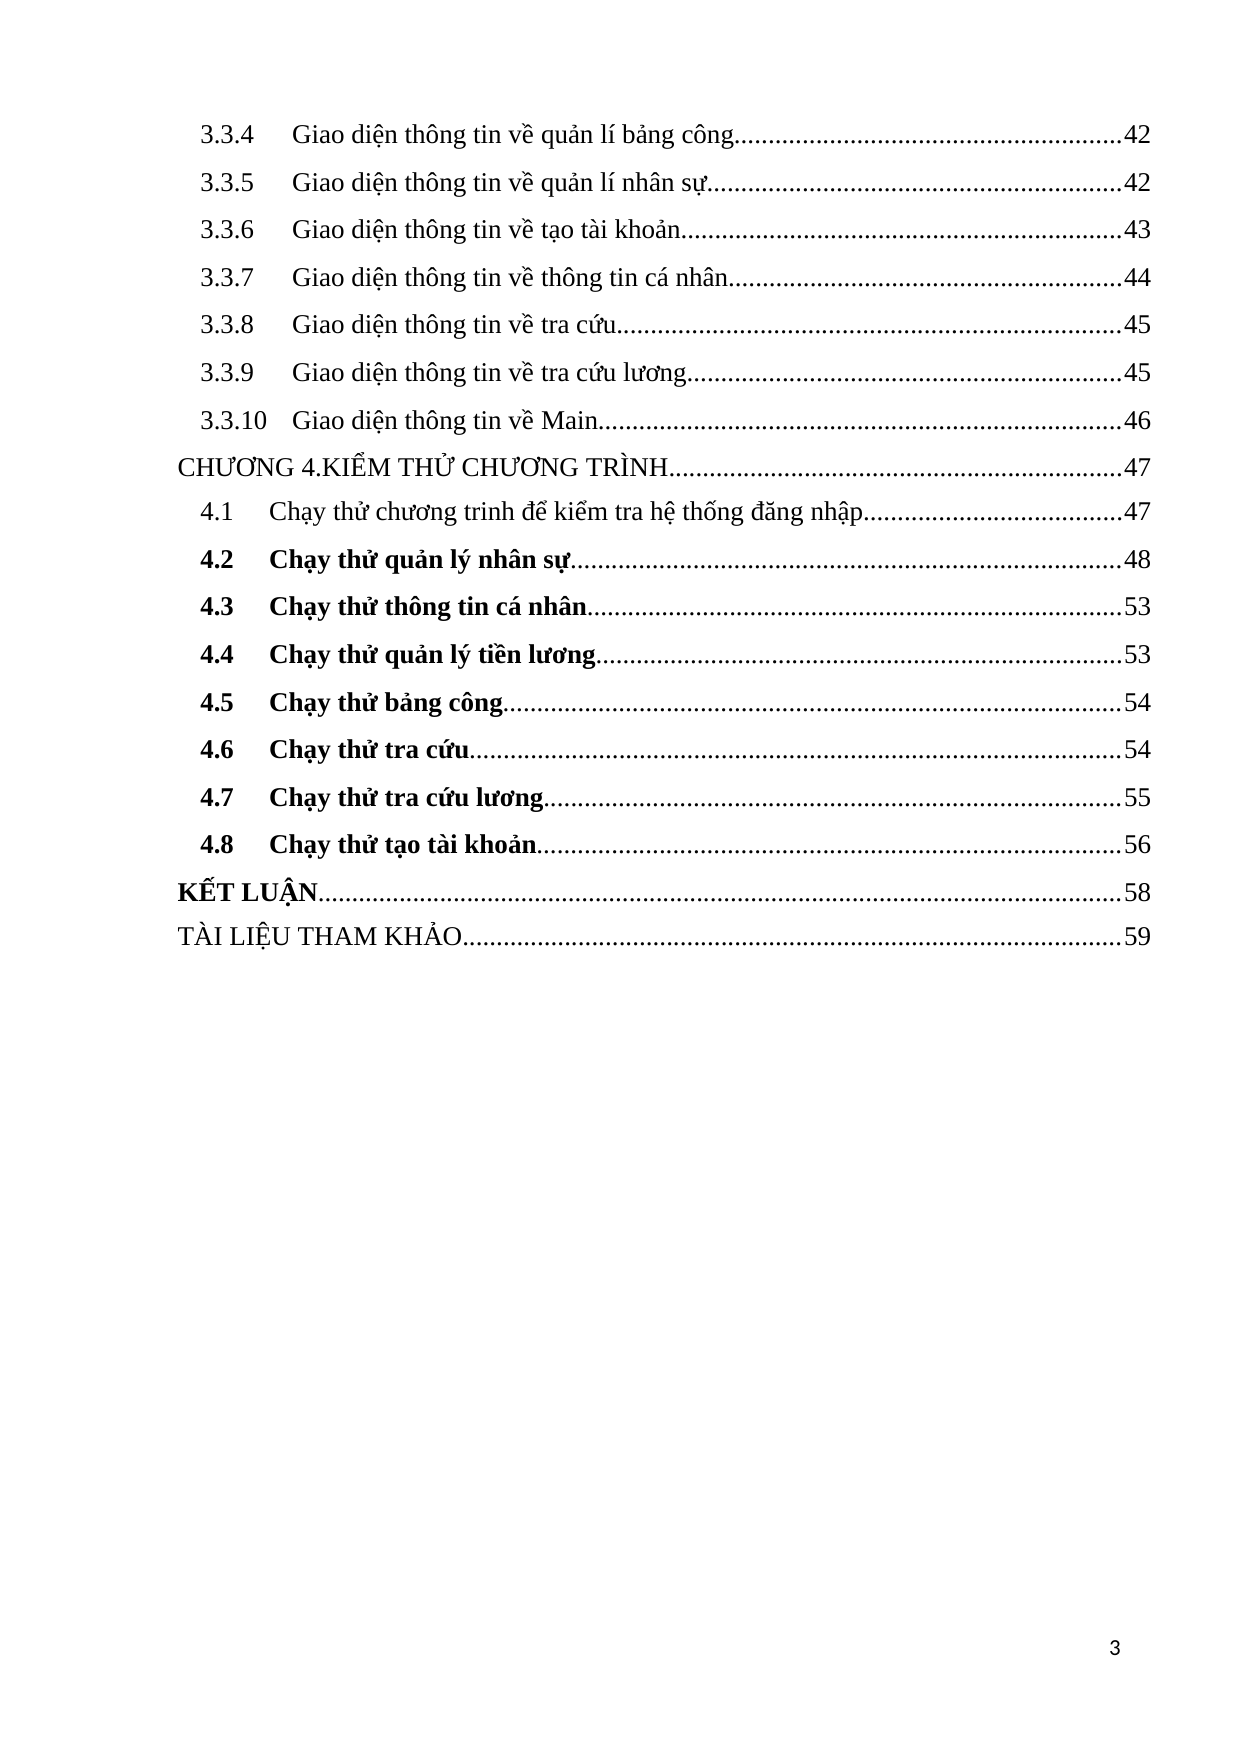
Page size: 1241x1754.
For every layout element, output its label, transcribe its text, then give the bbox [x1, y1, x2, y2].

text 3.3.6 Giao diện thông tin về tạo tài khoản 43 [200, 213, 1152, 244]
text KẾT LUẬN 58 [177, 876, 1152, 907]
text 3.3.9 Giao diện thông tin về tra cứu lương 45 [200, 356, 1152, 387]
text 4.3 Chạy thử thông tin cá nhân 53 [200, 591, 1152, 622]
text 4.6 Chạy thử tra cứu 54 [200, 733, 1152, 764]
text 4.8 Chạy thử tạo tài khoản 56 [200, 828, 1152, 860]
text 3.3.8 Giao diện thông tin về tra cứu 45 [200, 308, 1152, 340]
text 3.3.5 Giao diện thông tin về quản lí nhân sự 42 [200, 166, 1152, 197]
text CHƯƠNG 4.KIỂM THỬ CHƯƠNG TRÌNH 47 [177, 451, 1152, 482]
text TÀI LIỆU THAM KHẢO 59 [177, 920, 1152, 951]
text 4.1 Chạy thử chương trinh để kiểm tra hệ thống đăng nhập 47 [200, 495, 1152, 526]
text 4.4 Chạy thử quản lý tiền lương 53 [200, 638, 1152, 669]
text 4.2 Chạy thử quản lý nhân sự 48 [200, 543, 1152, 574]
text 3.3.7 Giao diện thông tin về thông tin cá nhân 44 [200, 261, 1152, 292]
text 3.3.10 Giao diện thông tin về Main 46 [200, 404, 1152, 435]
text 4.5 Chạy thử bảng công 54 [200, 686, 1152, 717]
text 3.3.4 Giao diện thông tin về quản lí bảng công 42 [200, 118, 1152, 149]
text 4.7 Chạy thử tra cứu lương 55 [200, 781, 1152, 812]
